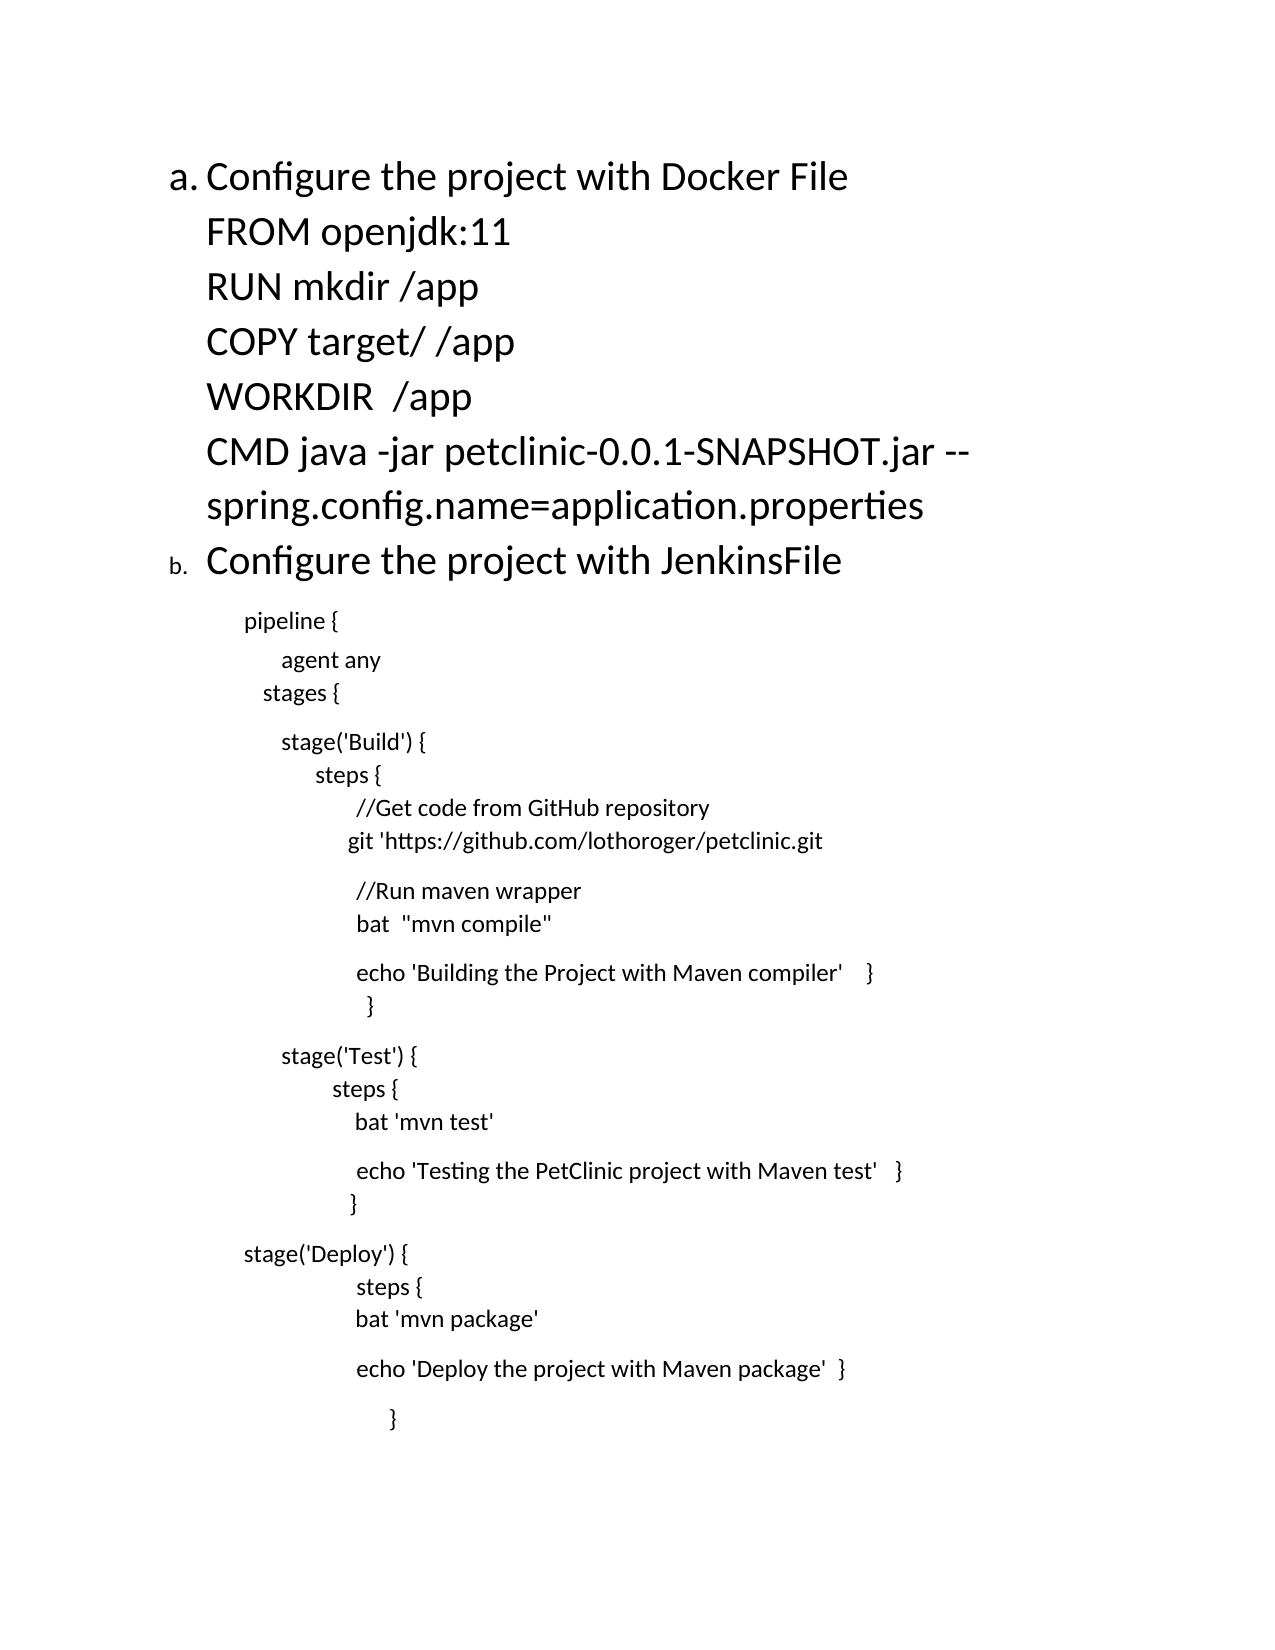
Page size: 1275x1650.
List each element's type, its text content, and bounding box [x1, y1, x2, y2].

text } [169, 1403, 1247, 1433]
text echo 'Testing the PetClinic project with Maven test' } } [281, 1155, 1247, 1219]
text stage('Test') { steps { bat 'mvn test' [281, 1040, 1247, 1136]
list CMD java -jar petclinic-0.0.1-SNAPSHOT.jar --spring.config.name=application.properties [206, 424, 1247, 530]
text echo 'Building the Project with Maven compiler' } } [169, 957, 1247, 1021]
list Configure the project with Docker File FROM openjdk:11 RUN mkdir /app [169, 150, 1247, 311]
list Configure the project with JenkinsFile pipeline { [169, 534, 1247, 640]
list agent any [206, 644, 1247, 674]
list stages { [206, 677, 1247, 707]
text stage('Build') { steps { //Get code from GitHub repository git 'https://github.com/lothoroger/petclinic.git [206, 727, 1247, 856]
text echo 'Deploy the project with Maven package' } [169, 1353, 1247, 1384]
list COPY target/ /app WORKDIR /app [206, 315, 1247, 420]
text stage('Deploy') { steps { bat 'mvn package' [169, 1238, 1247, 1334]
text //Run maven wrapper bat "mvn compile" [356, 875, 1247, 938]
